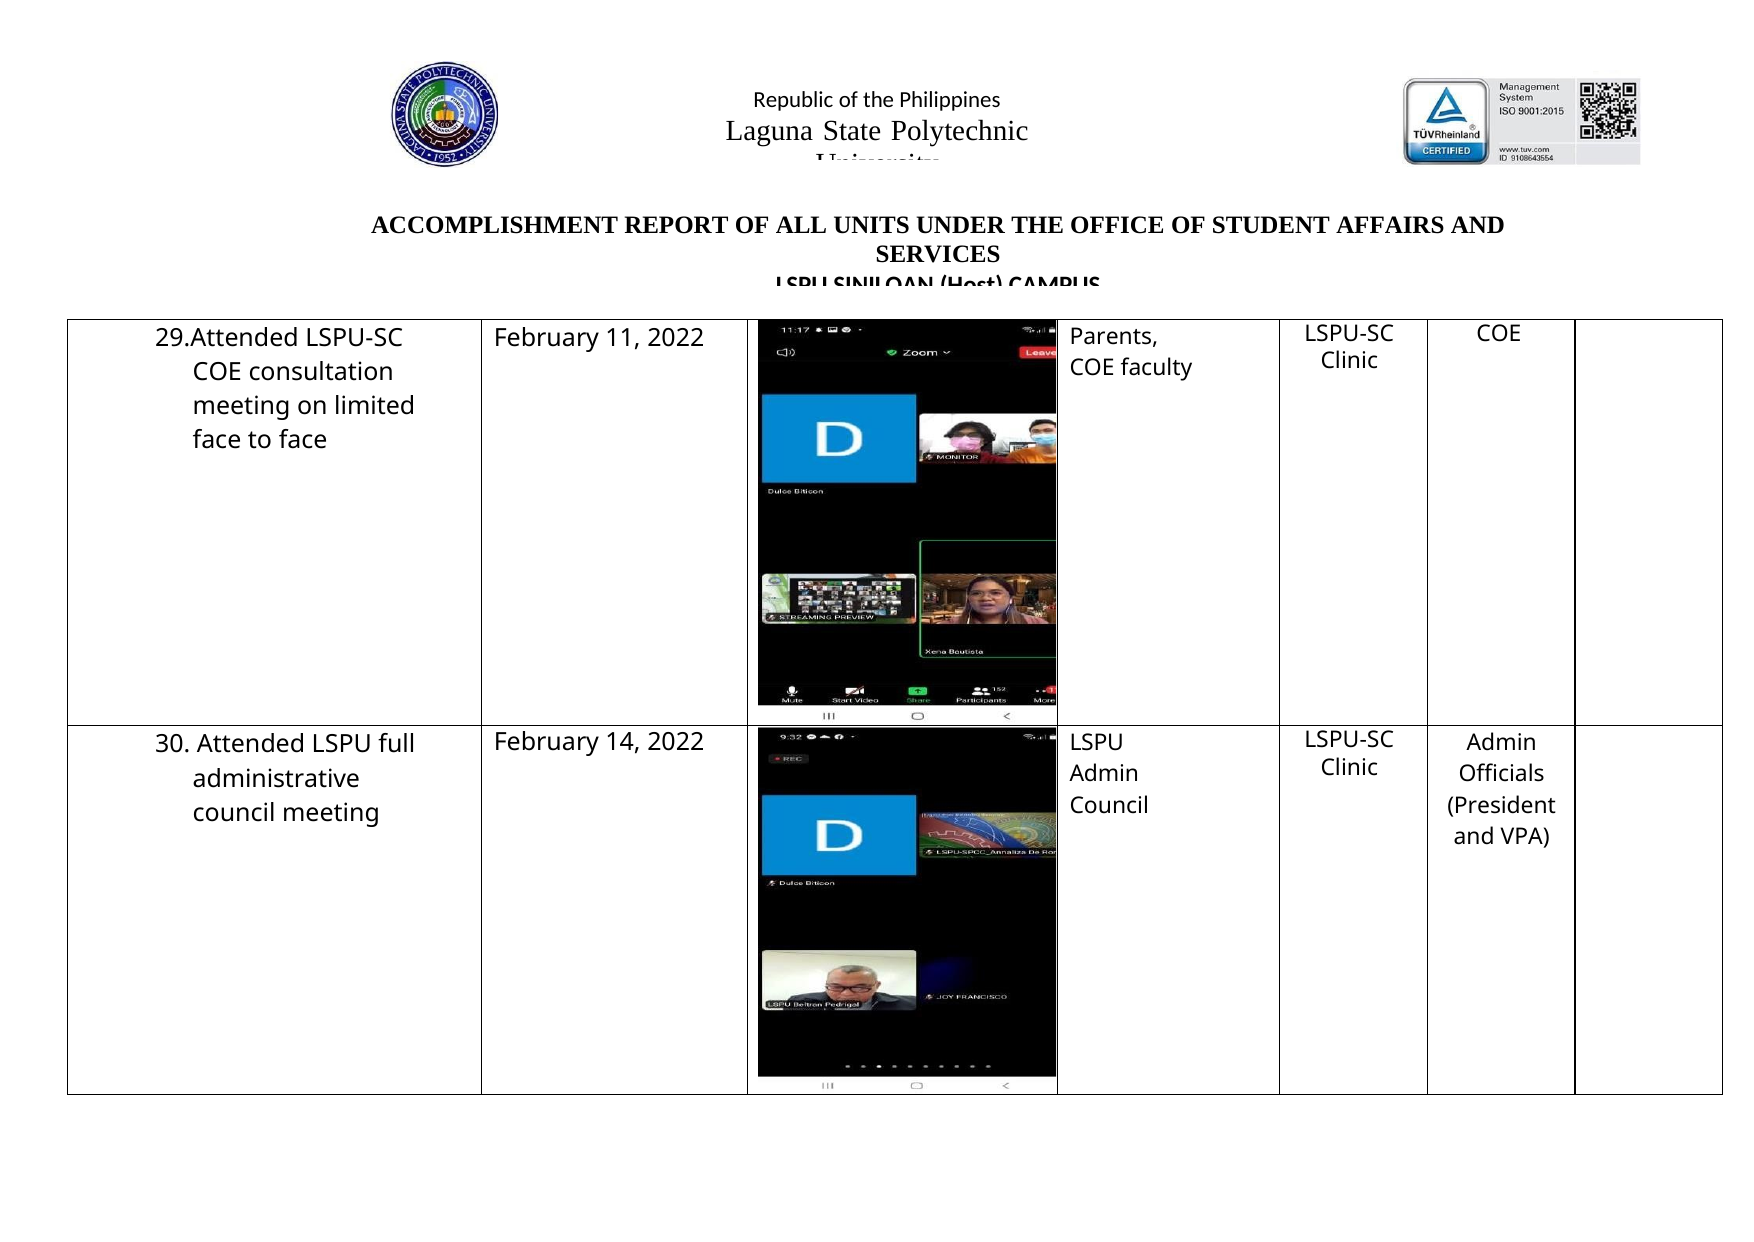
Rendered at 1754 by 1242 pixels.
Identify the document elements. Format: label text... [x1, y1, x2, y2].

table_cell LSPU-SC Clinic [1280, 726, 1427, 1094]
table_cell February 14, 2022 [482, 726, 747, 1094]
table_cell [748, 726, 1057, 1094]
table_header LSPU-SC Clinic [1280, 320, 1427, 725]
table_cell 30. Attended LSPU full administrative council meeting [68, 726, 481, 1094]
table_header February 11, 2022 [482, 320, 747, 725]
table_header Parents, COE faculty [1058, 320, 1279, 725]
table_header [1576, 320, 1722, 725]
table_header 29.Attended LSPU-SC COE consultation meeting on limited face to face [68, 320, 481, 725]
table_cell [1576, 726, 1722, 1094]
table_header COE [1428, 320, 1574, 725]
table_header [748, 320, 1057, 725]
picture [389, 61, 499, 168]
table_cell LSPU Admin Council [1058, 726, 1279, 1094]
table_cell Admin Officials (President and VPA) [1428, 726, 1574, 1094]
picture [1396, 70, 1642, 167]
